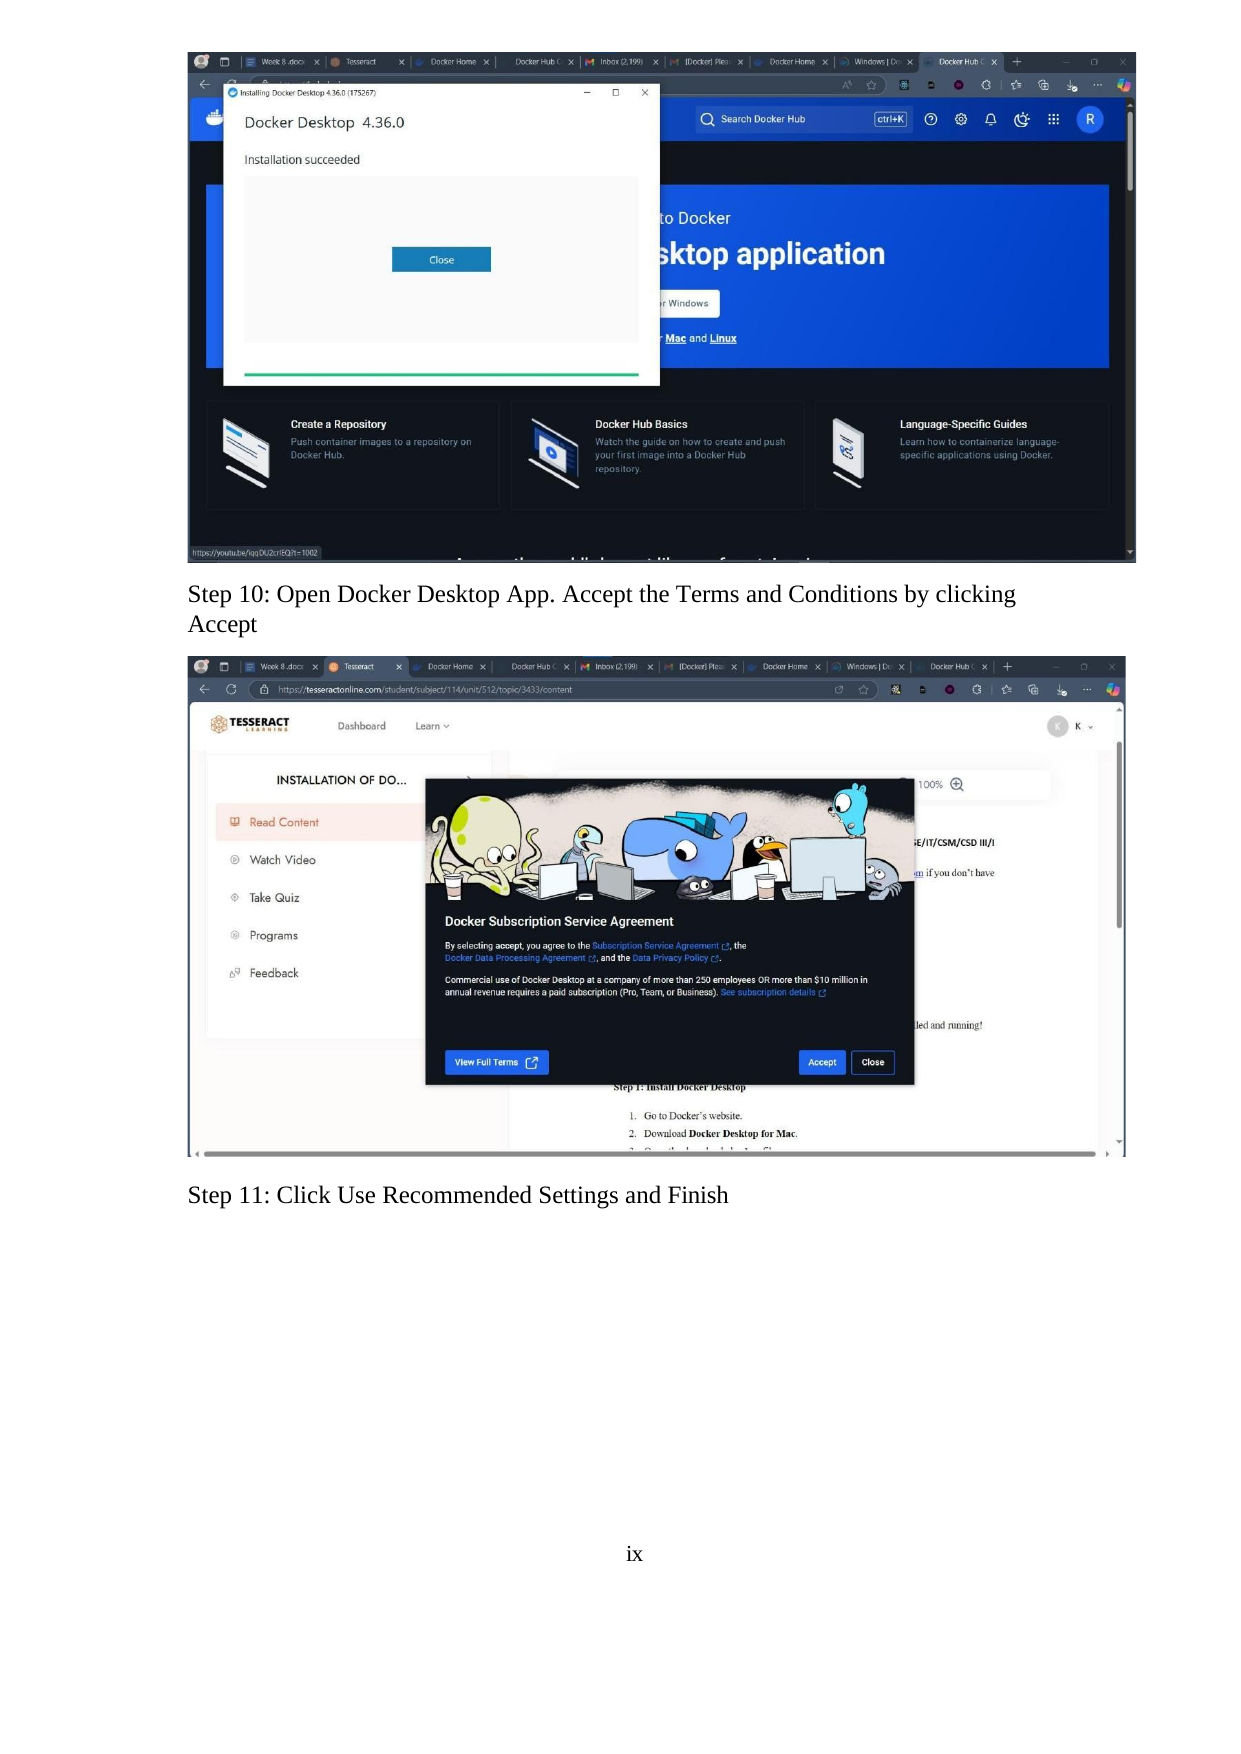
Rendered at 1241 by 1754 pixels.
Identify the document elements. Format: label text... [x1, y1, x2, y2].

text Step 11: Click Use Recommended Settings and Finish [187, 678, 1165, 1209]
picture [187, 656, 1126, 678]
picture [187, 52, 1137, 563]
text Step 10: Open Docker Desktop App. Accept the Terms and Conditions by clicking Accept [187, 579, 1041, 638]
